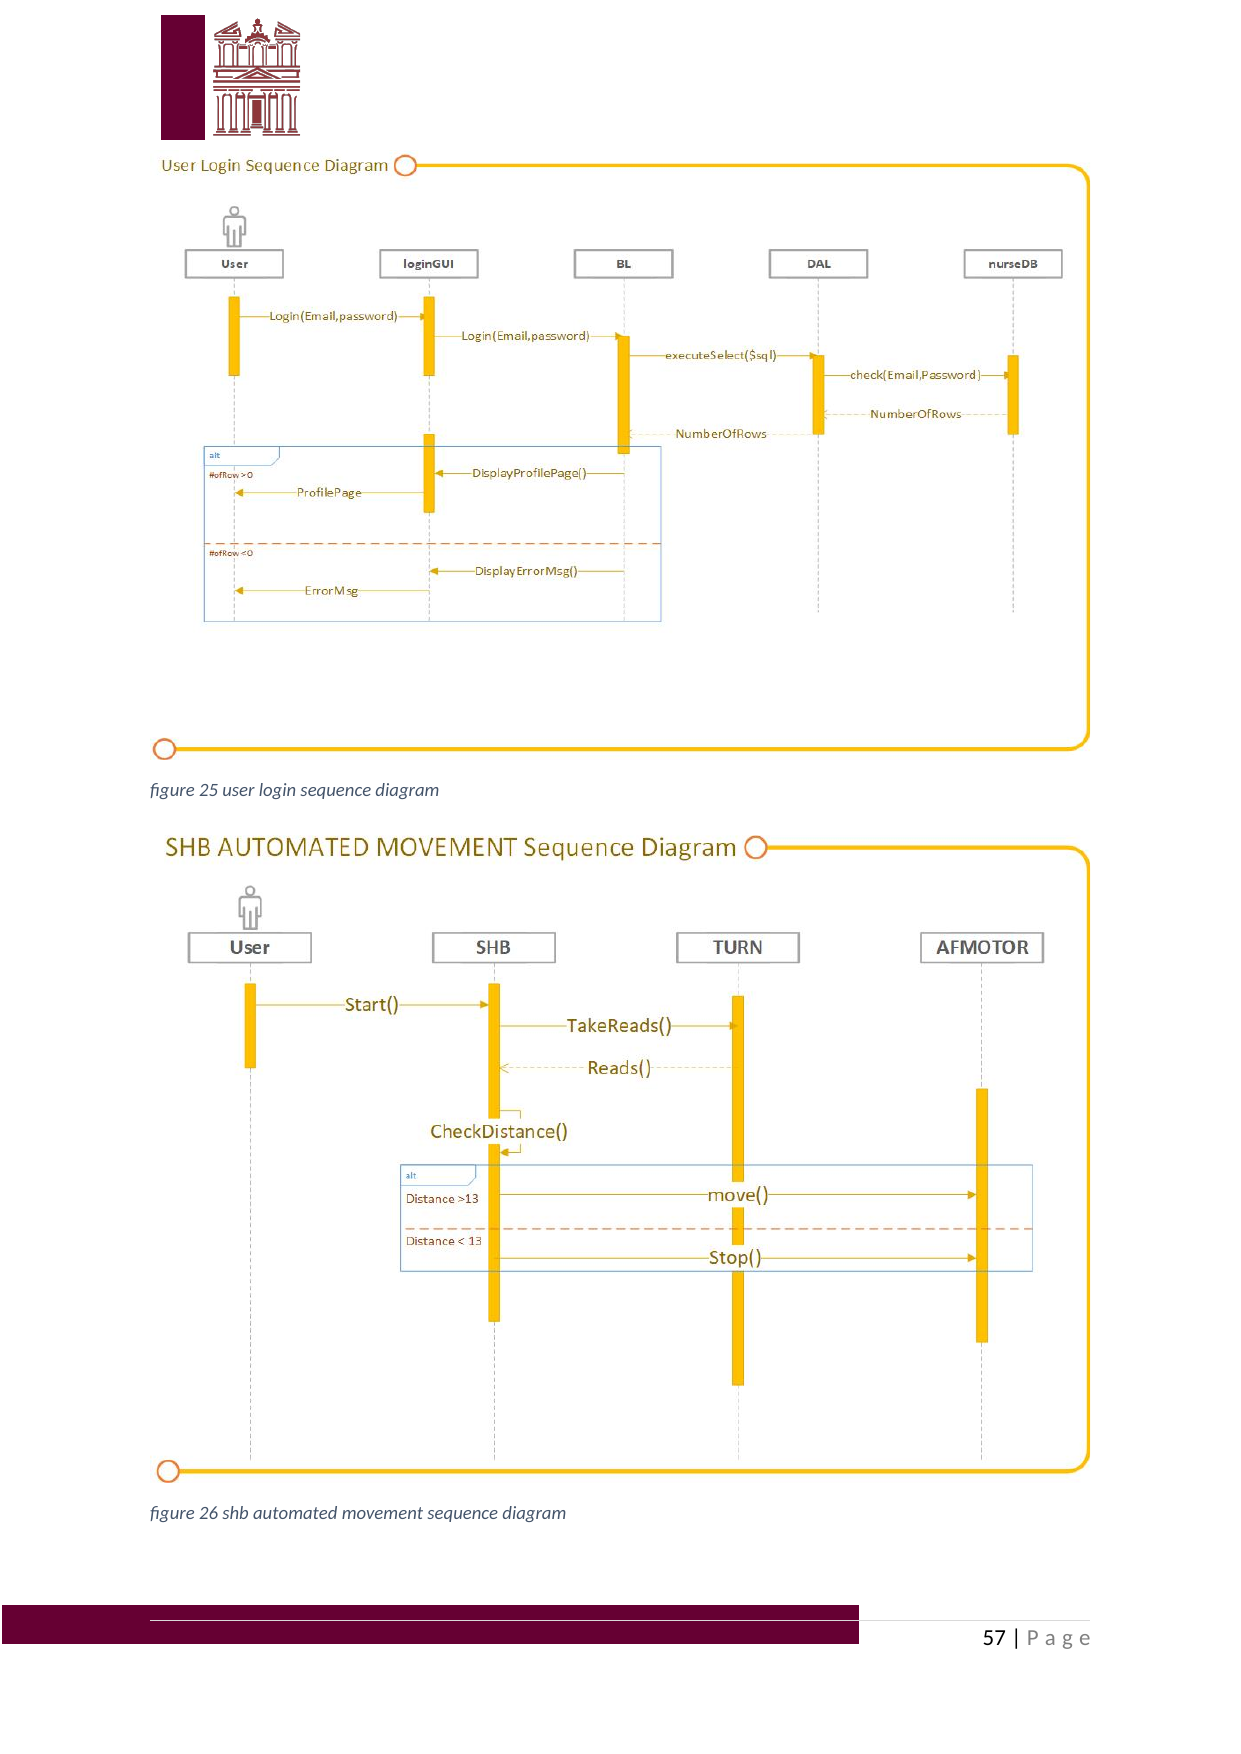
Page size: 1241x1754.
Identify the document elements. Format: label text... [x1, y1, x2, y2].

text figure 25 user login sequence diagram [150, 778, 1090, 801]
picture [213, 18, 301, 136]
picture [150, 150, 1091, 760]
text figure 26 shb automated movement sequence diagram [150, 1501, 1090, 1524]
picture [150, 821, 1091, 1483]
